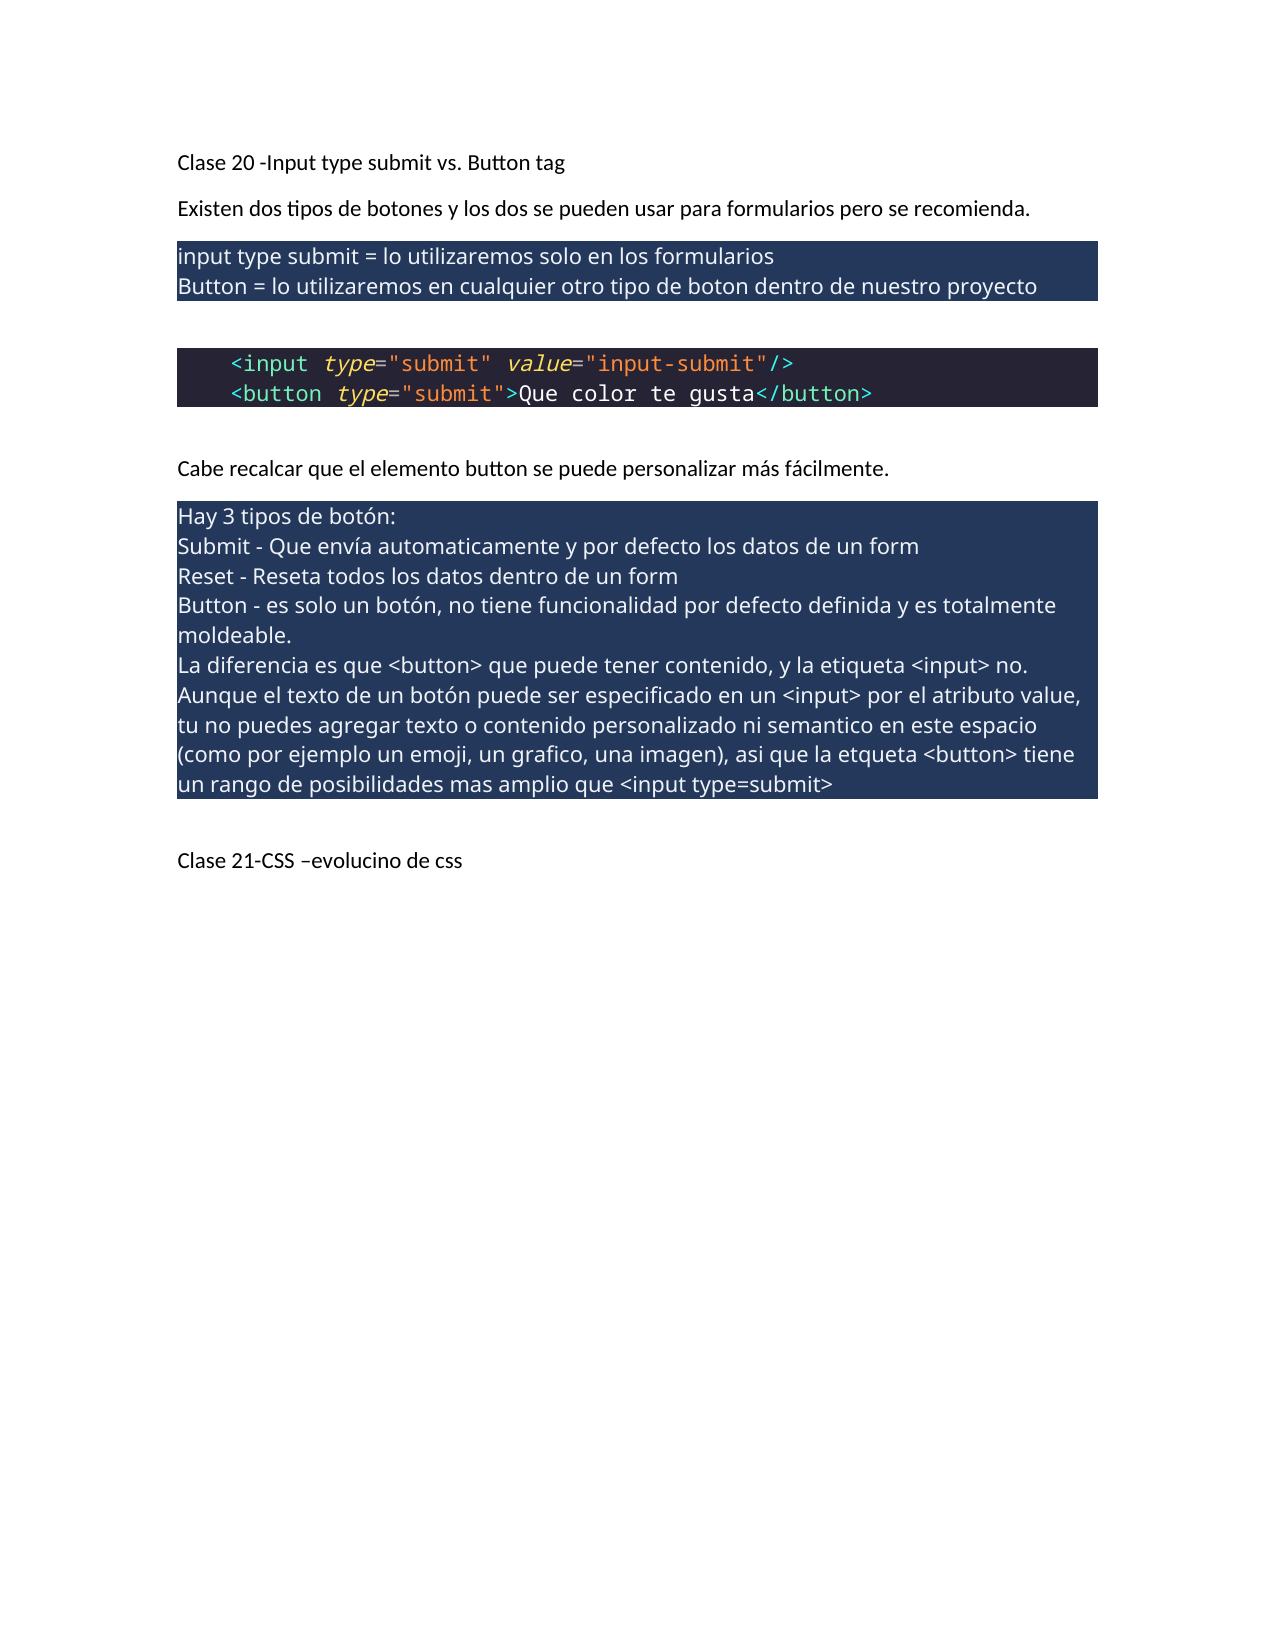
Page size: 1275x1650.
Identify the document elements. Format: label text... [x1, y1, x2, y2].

text <button type="submit">Que color te gusta</button> [177, 378, 1098, 407]
text <input type="submit" value="input-submit"/> [177, 348, 1098, 378]
text Button = lo utilizaremos en cualquier otro tipo de boton dentro de nuestro proyecto [177, 271, 1098, 301]
text Clase 21-CSS –evolucino de css [177, 846, 1098, 874]
text Clase 20 -Input type submit vs. Button tag [177, 148, 1098, 176]
text Existen dos tipos de botones y los dos se pueden usar para formularios pero se recomienda. [177, 194, 1098, 222]
text Aunque el texto de un botón puede ser especificado en un <input> por el atributo value, tu no puedes agregar texto o contenido personalizado ni semantico en este espacio (como por ejemplo un emoji, un grafico, una imagen), asi que la etqueta <button> tiene un rango de posibilidades mas amplio que <input type=submit> [177, 680, 1098, 799]
text input type submit = lo utilizaremos solo en los formularios [177, 241, 1098, 271]
text Hay 3 tipos de botón: Submit - Que envía automaticamente y por defecto los datos de un form Reset - Reseta todos los datos dentro de un form Button - es solo un botón, no tiene funcionalidad por defecto definida y es totalmente moldeable. [177, 501, 1098, 650]
text Cabe recalcar que el elemento button se puede personalizar más fácilmente. [177, 454, 1098, 482]
text La diferencia es que <button> que puede tener contenido, y la etiqueta <input> no. [177, 650, 1098, 680]
